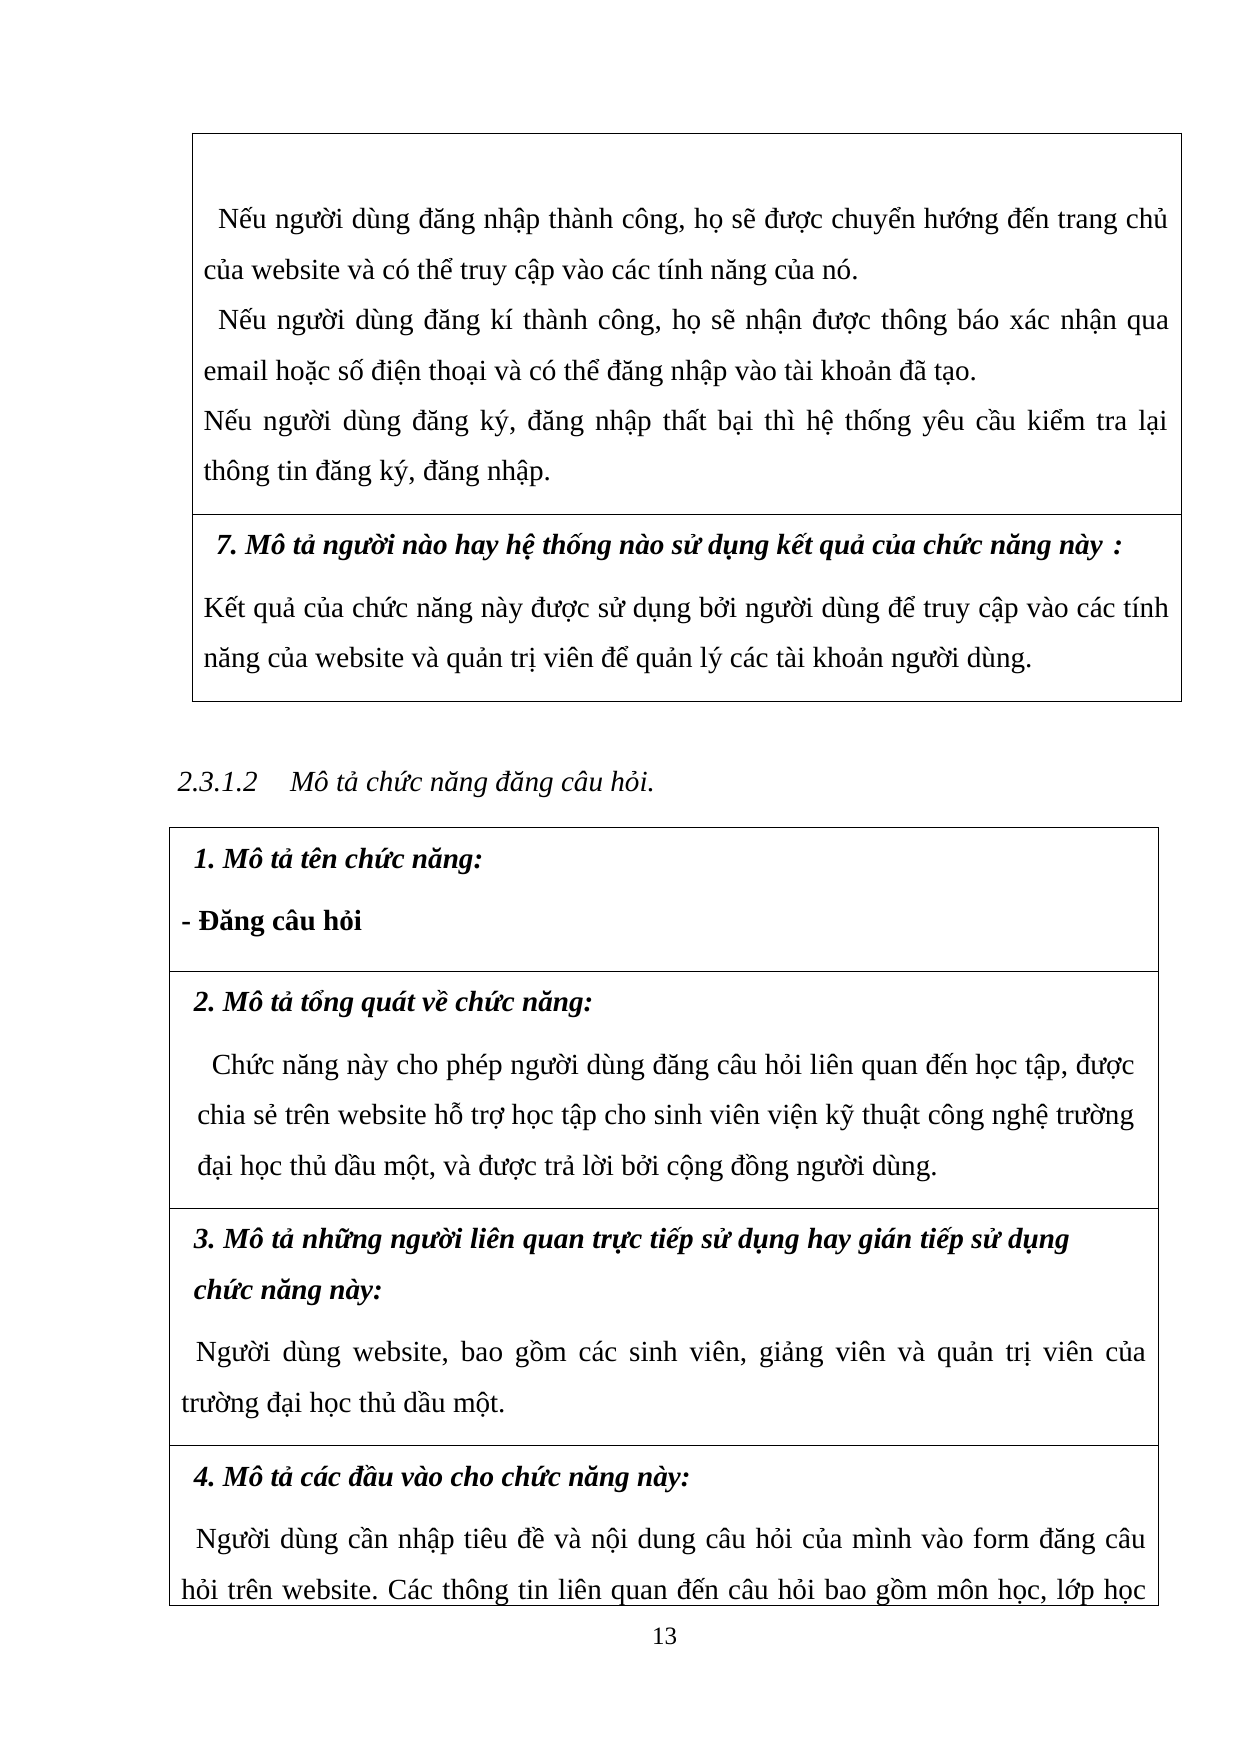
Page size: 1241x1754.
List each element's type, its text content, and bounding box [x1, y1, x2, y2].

subtitle Mô tả chức năng đăng câu hỏi. [177, 764, 1152, 798]
table_header 1. Mô tả tên chức năng: - Đăng câu hỏi [170, 828, 1158, 971]
table_cell 2. Mô tả tổng quát về chức năng: Chức năng này cho phép người dùng đăng câu hỏi liên quan đến học tập, được chia sẻ trên website hỗ trợ học tập cho sinh viên viện kỹ thuật công nghệ trường đại học thủ dầu một, và được trả lời bởi cộng đồng người dùng. [170, 972, 1158, 1208]
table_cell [170, 1446, 1158, 1605]
table_cell 3. Mô tả những người liên quan trực tiếp sử dụng hay gián tiếp sử dụng chức năng này: Người dùng website, bao gồm các sinh viên, giảng viên và quản trị viên của trường đại học thủ dầu một. [170, 1209, 1158, 1445]
table_cell 7. Mô tả người nào hay hệ thống nào sử dụng kết quả của chức năng này : Kết quả của chức năng này được sử dụng bởi người dùng để truy cập vào các tính năng của website và quản trị viên để quản lý các tài khoản người dùng. [193, 515, 1181, 701]
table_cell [193, 134, 1181, 513]
